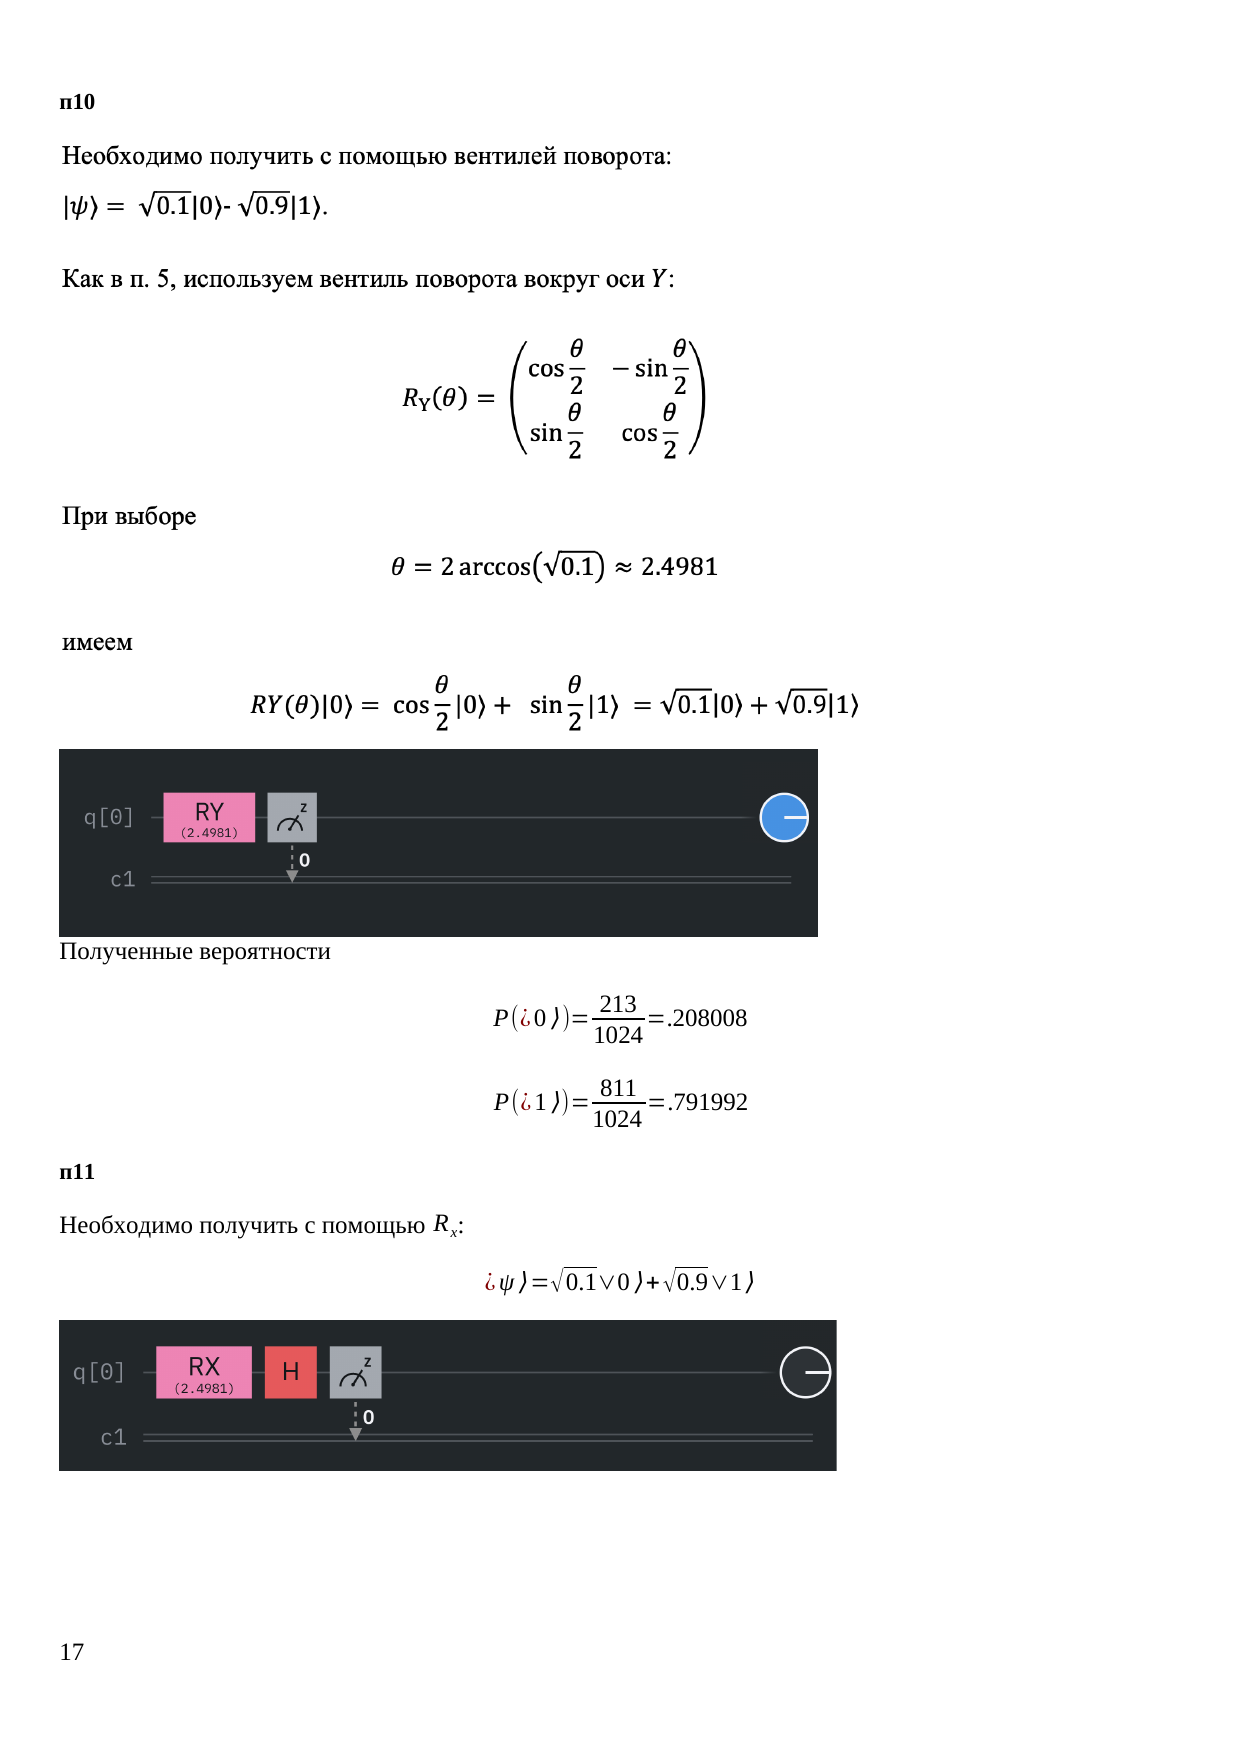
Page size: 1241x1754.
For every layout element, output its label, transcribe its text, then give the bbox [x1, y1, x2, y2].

picture [59, 139, 863, 937]
subtitle п11 [59, 1158, 1181, 1184]
subtitle п10 [59, 88, 1181, 114]
text Необходимо получить c помощью : [59, 1209, 1181, 1241]
text Полученные вероятности [59, 936, 1181, 965]
picture [59, 1320, 837, 1471]
